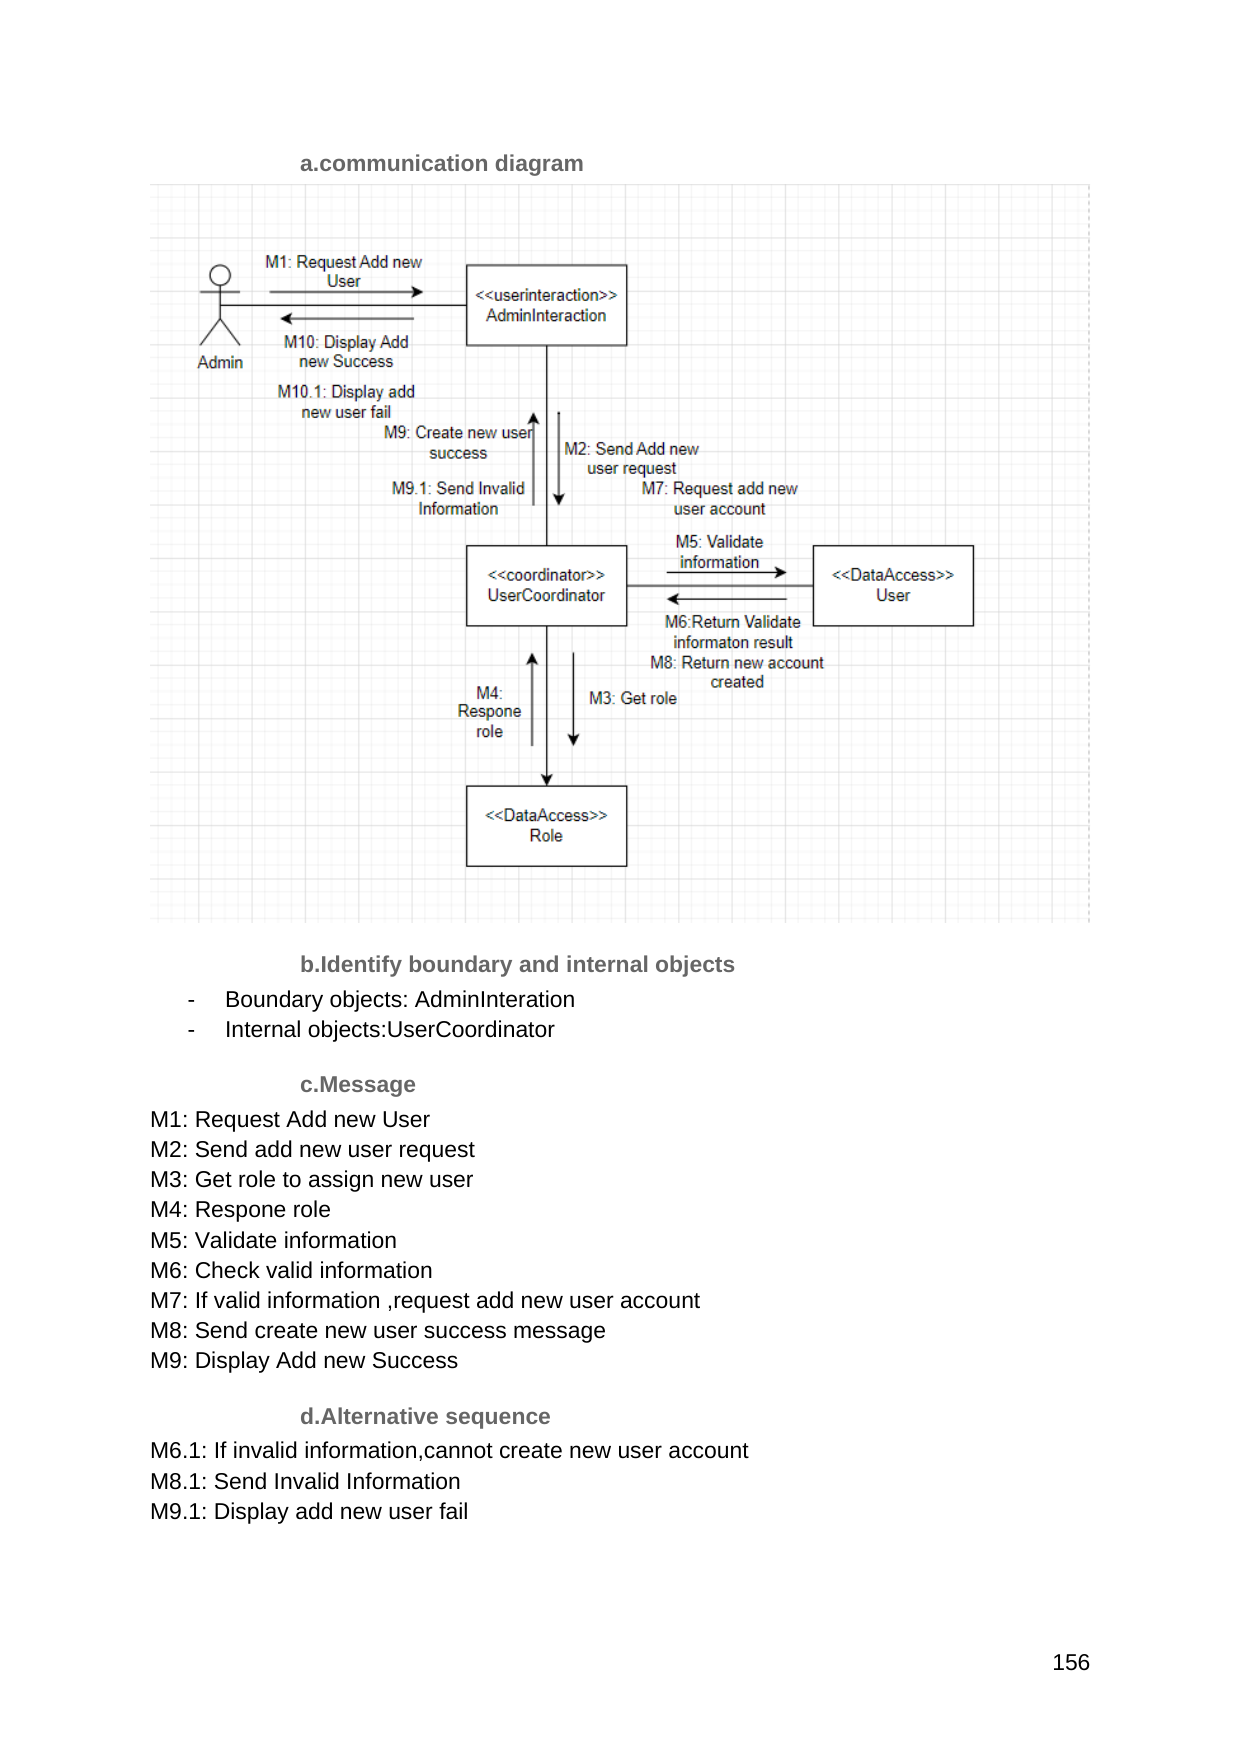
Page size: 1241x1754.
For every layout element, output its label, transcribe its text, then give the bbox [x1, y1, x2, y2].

text M1: Request Add new User [150, 1106, 1090, 1132]
text M8: Send create new user success message [150, 1317, 1090, 1344]
subtitle c.Message [225, 1071, 1090, 1097]
picture [150, 184, 1091, 923]
list Boundary objects: AdminInteration [187, 986, 1090, 1012]
text M7: If valid information ,request add new user account [150, 1287, 1090, 1313]
text M6: Check valid information [150, 1257, 1090, 1283]
text M4: Respone role [150, 1196, 1090, 1223]
list Internal objects:UserCoordinator [187, 1016, 1090, 1042]
text M9.1: Display add new user fail [150, 1498, 1090, 1524]
subtitle d.Alternative sequence [225, 1403, 1090, 1429]
subtitle a.communication diagram [225, 150, 1090, 176]
text M5: Validate information [150, 1227, 1090, 1253]
subtitle b.Identify boundary and internal objects [225, 951, 1090, 977]
text M6.1: If invalid information,cannot create new user account [150, 1437, 1090, 1464]
text M9: Display Add new Success [150, 1347, 1090, 1374]
text M2: Send add new user request [150, 1136, 1090, 1162]
text M3: Get role to assign new user [150, 1166, 1090, 1193]
text M8.1: Send Invalid Information [150, 1468, 1090, 1494]
